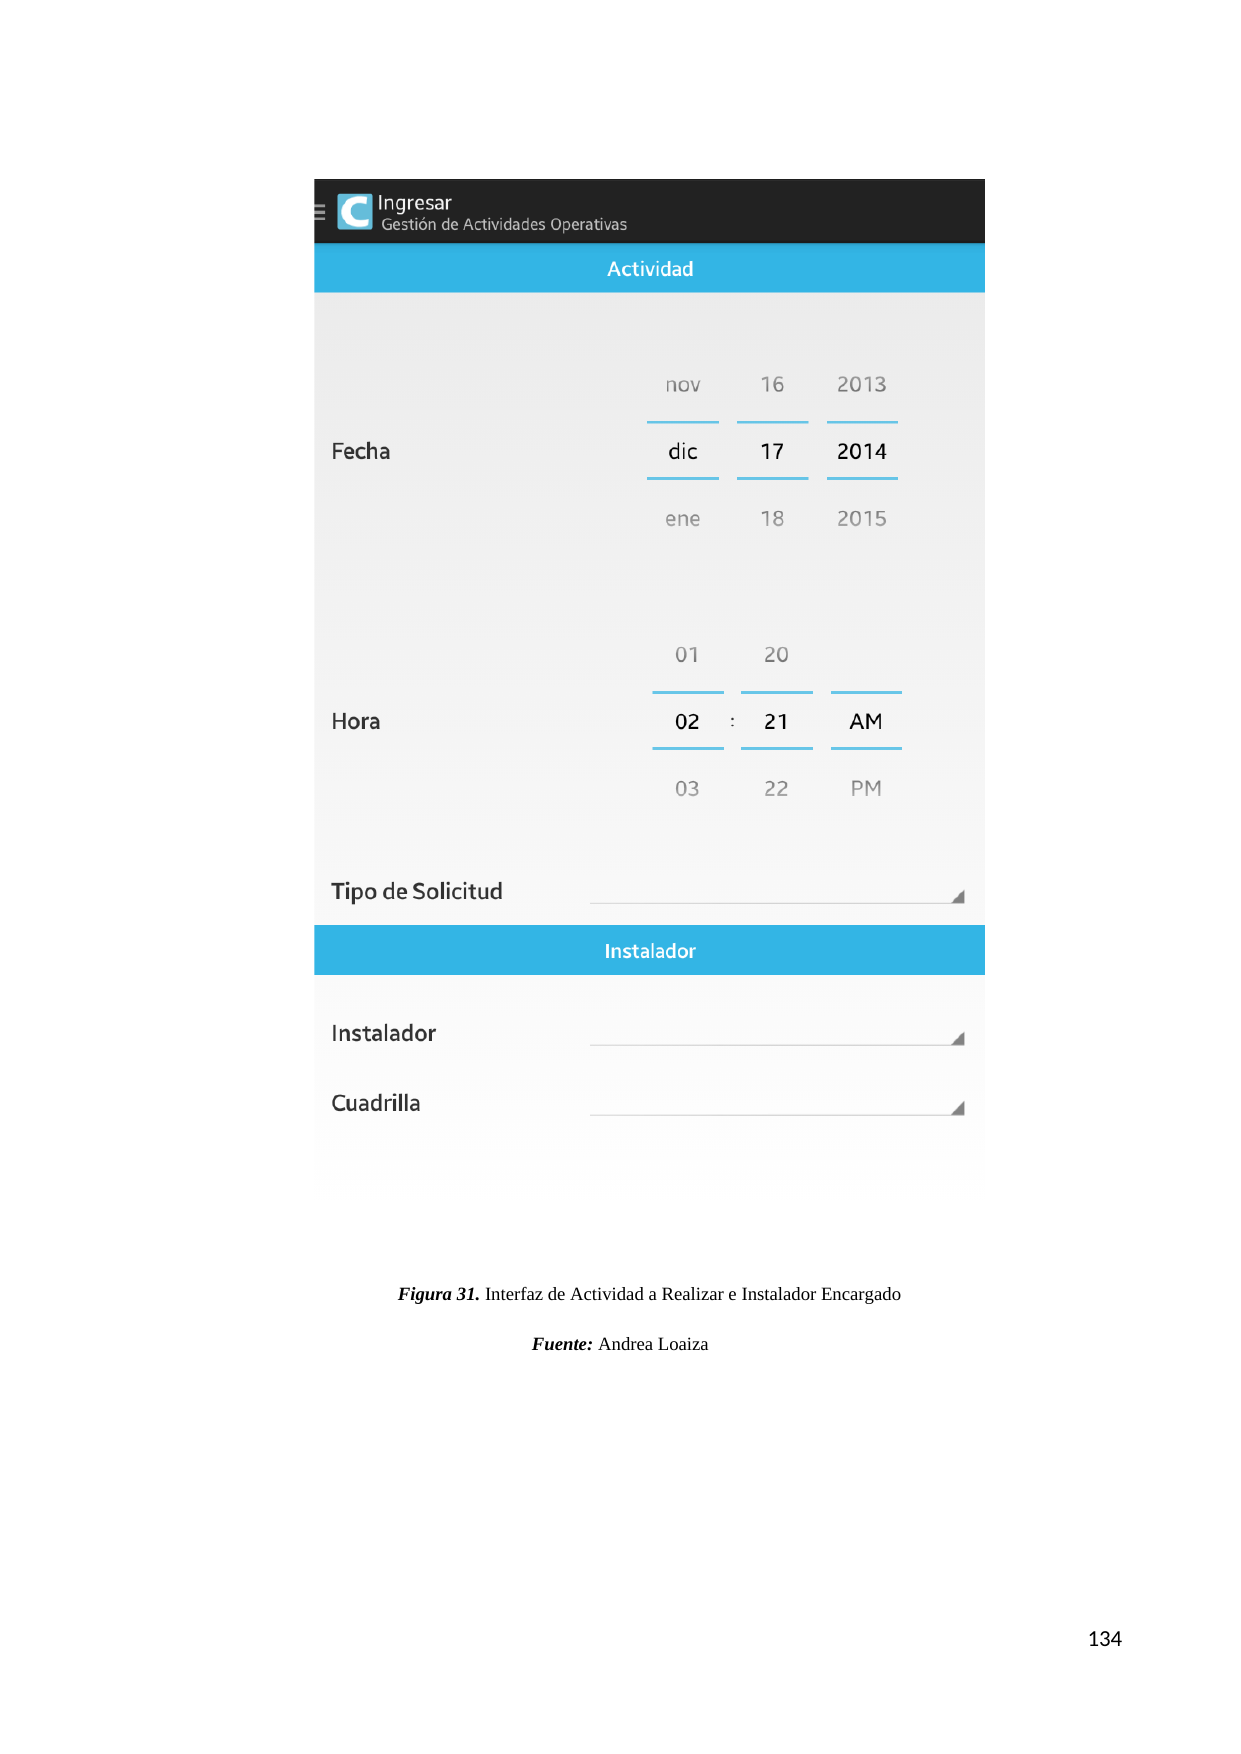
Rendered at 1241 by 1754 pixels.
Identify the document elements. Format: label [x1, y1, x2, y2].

picture [314, 179, 985, 1226]
